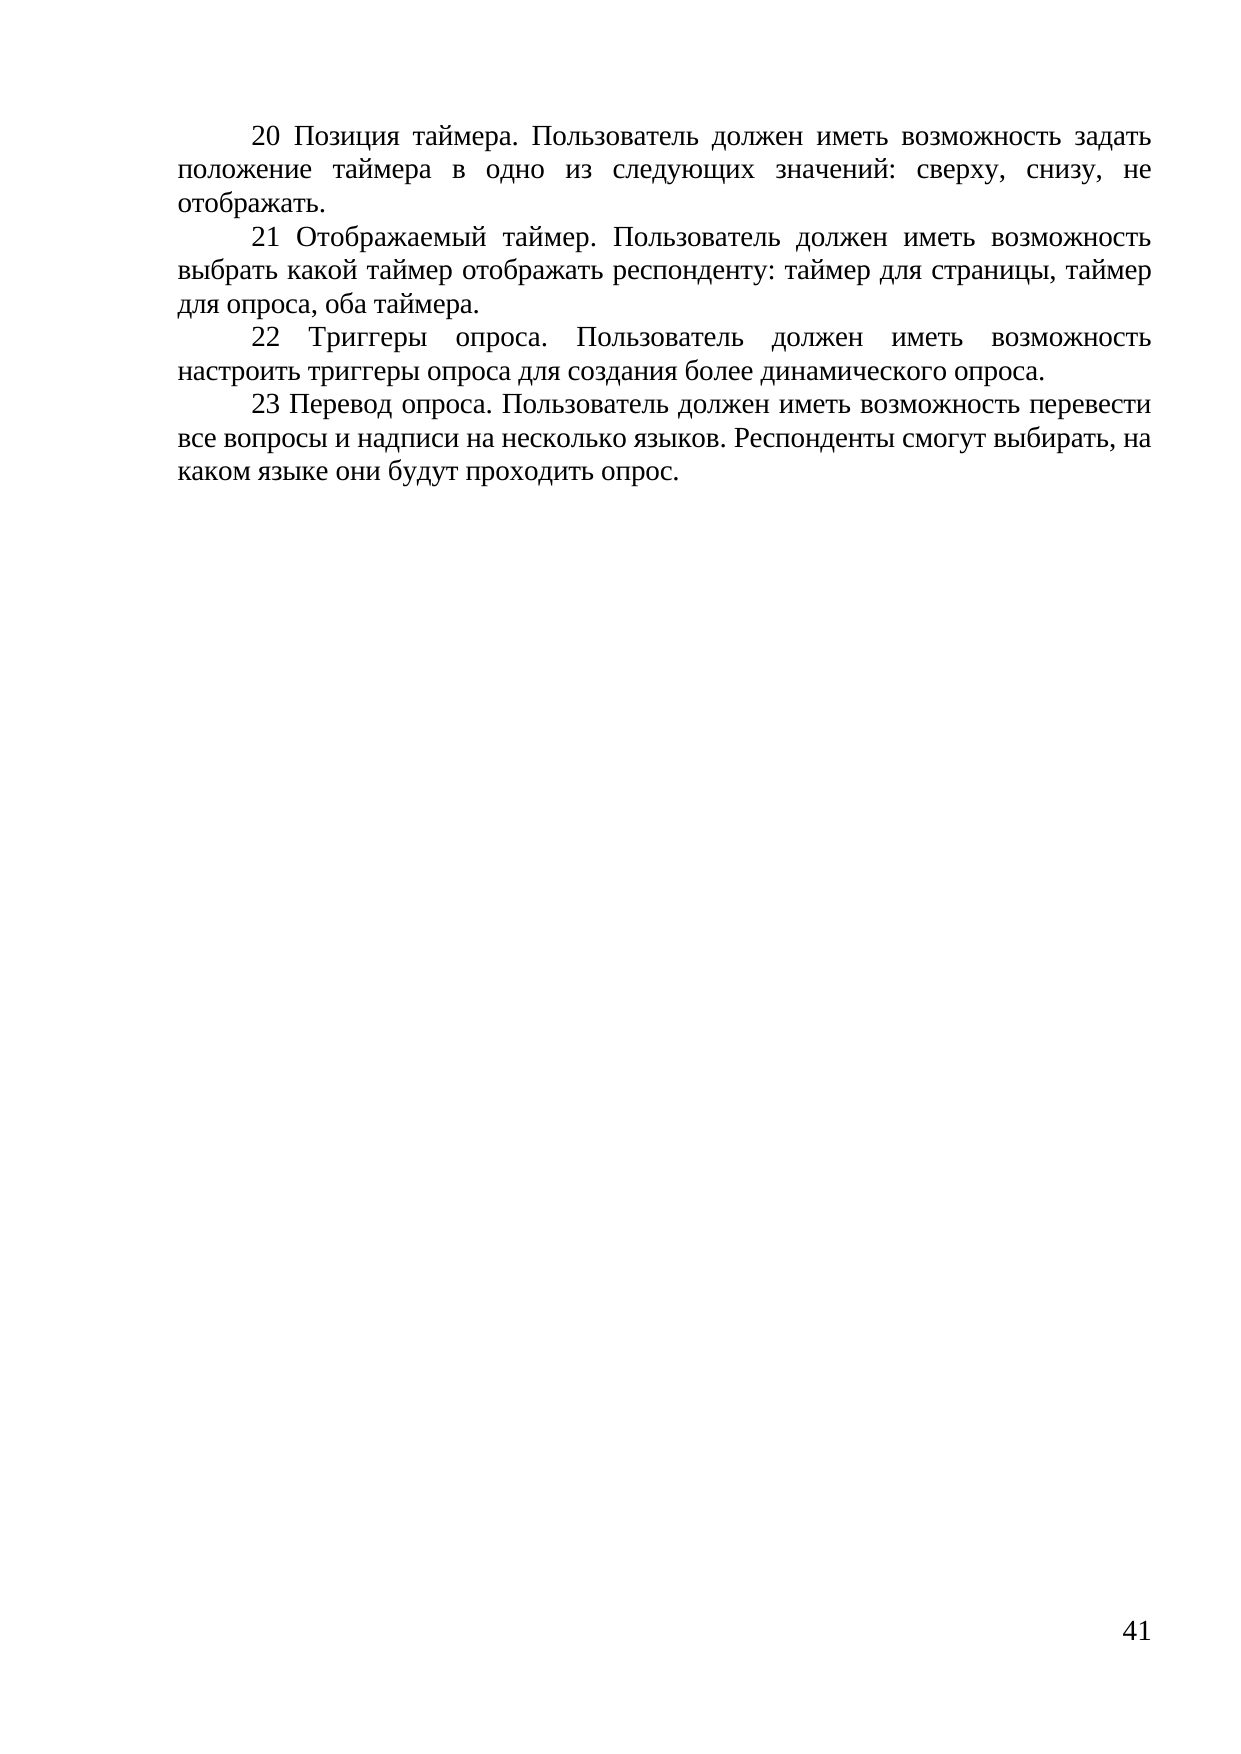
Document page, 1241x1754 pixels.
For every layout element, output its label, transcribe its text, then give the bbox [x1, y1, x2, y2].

text 22 Триггеры опроса. Пользователь должен иметь возможность настроить триггеры опроса для создания более динамического опроса. [177, 319, 1152, 386]
text 20 Позиция таймера. Пользователь должен иметь возможность задать положение таймера в одно из следующих значений: сверху, снизу, не отображать. [177, 118, 1152, 219]
text 23 Перевод опроса. Пользователь должен иметь возможность перевести все вопросы и надписи на несколько языков. Респонденты смогут выбирать, на каком языке они будут проходить опрос. [177, 386, 1152, 487]
text 21 Отображаемый таймер. Пользователь должен иметь возможность выбрать какой таймер отображать респонденту: таймер для страницы, таймер для опроса, оба таймера. [177, 219, 1152, 319]
